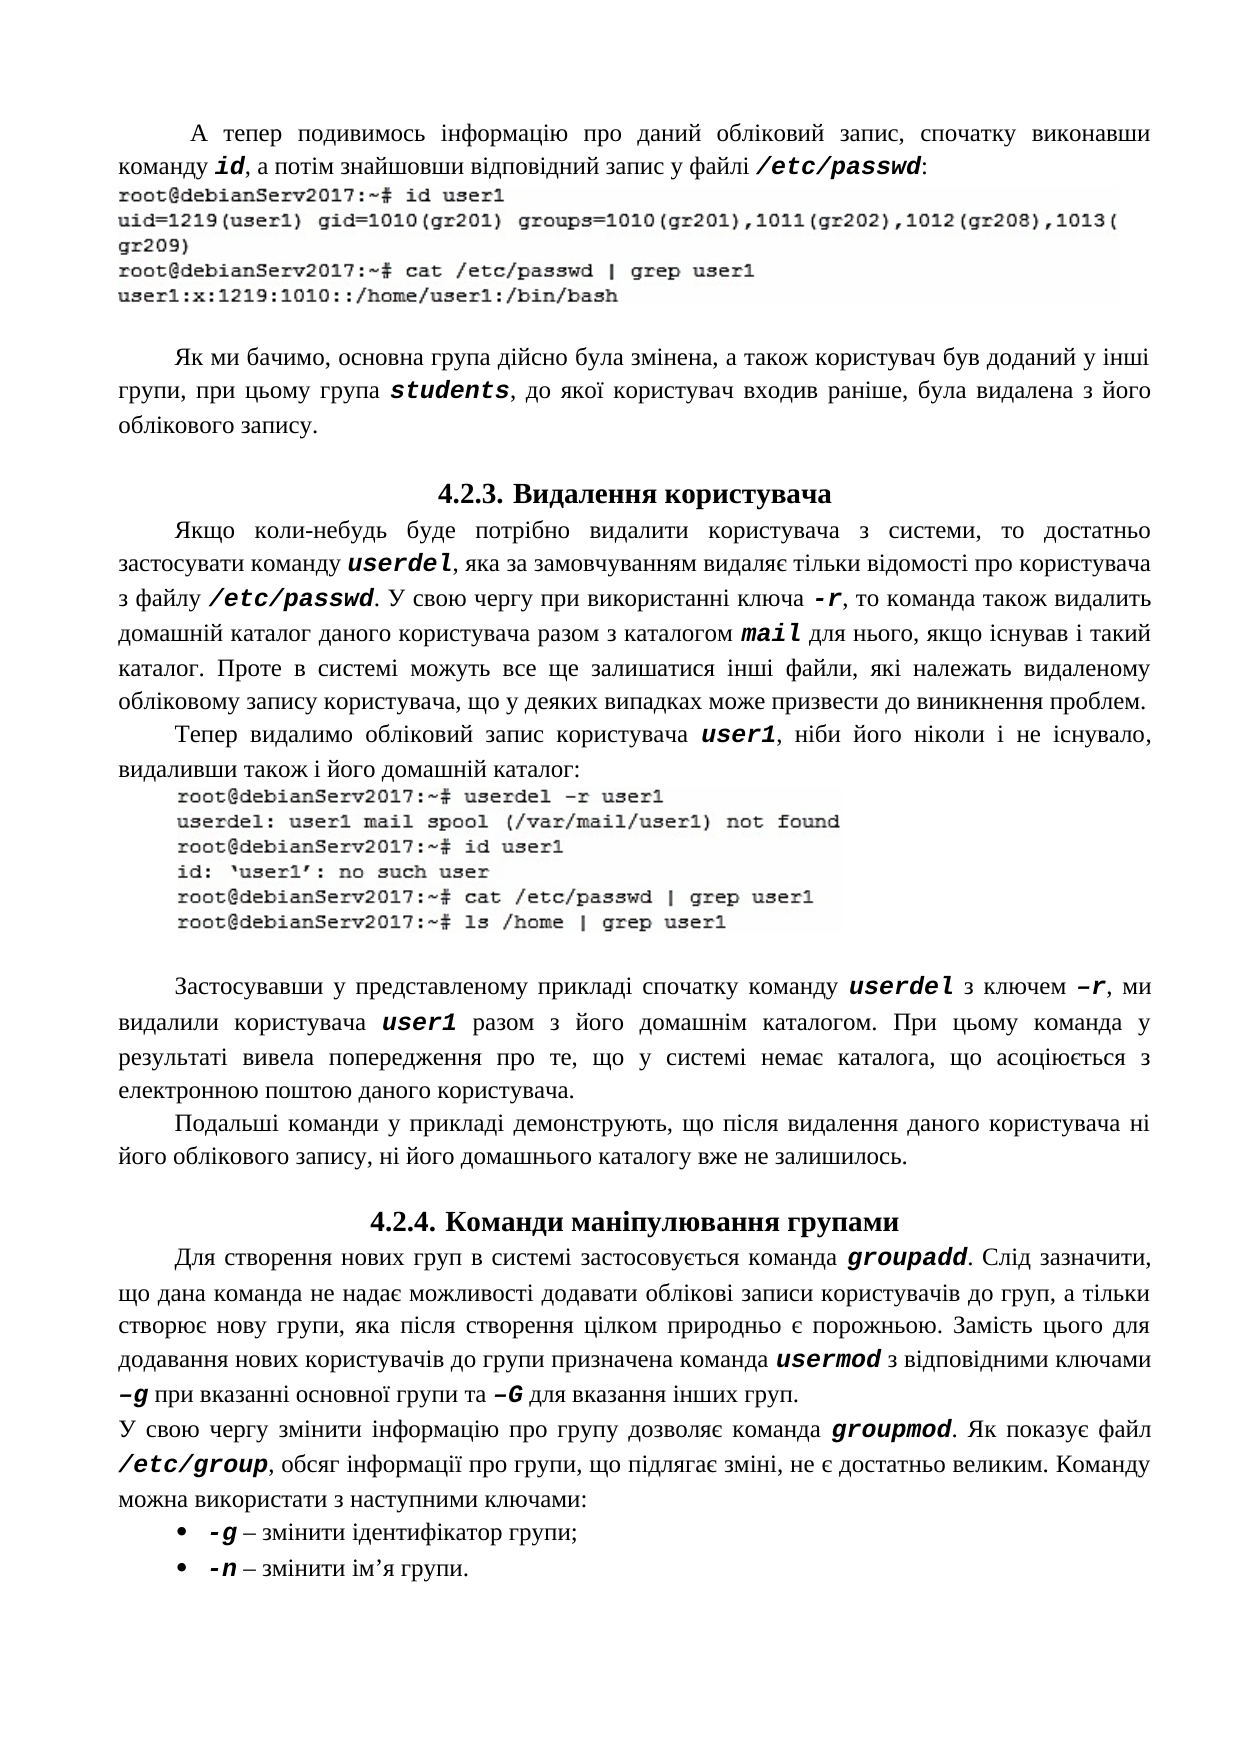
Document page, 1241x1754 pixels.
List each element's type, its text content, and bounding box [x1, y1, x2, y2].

picture [118, 186, 1120, 305]
text Якщо коли-небудь буде потрібно видалити користувача з системи, то достатньо застосувати команду userdel, яка за замовчуванням видаляє тільки відомості про користувача з файлу /etc/passwd. У свою чергу при використанні ключа -r, то команда також видалить домашній каталог даного користувача разом з каталогом mail для нього, якщо існував і такий каталог. Проте в системі можуть все ще залишатися інші файли, які належать видаленому обліковому запису користувача, що у деяких випадках може призвести до виникнення проблем. [118, 515, 1152, 715]
text Для створення нових груп в системі застосовується команда groupadd. Слід зазначити, що дана команда не надає можливості додавати облікові записи користувачів до груп, а тільки створює нову групи, яка після створення цілком природньо є порожньою. Замість цього для додавання нових користувачів до групи призначена команда usermod з відповідними ключами –g при вказанні основної групи та –G для вказання інших груп. [118, 1242, 1152, 1409]
list -n – змінити ім’я групи. [177, 1553, 1152, 1584]
subtitle Команди маніпулювання групами [118, 1204, 1152, 1237]
subtitle Видалення користувача [118, 477, 1152, 510]
text Подальші команди у прикладі демонструють, що після видалення даного користувача ні його облікового запису, ні його домашнього каталогу вже не залишилось. [118, 1108, 1152, 1169]
picture [177, 787, 843, 933]
text Як ми бачимо, основна група дійсно була змінена, а також користувач був доданий у інші групи, при цьому група students, до якої користувач входив раніше, була видалена з його облікового запису. [118, 342, 1152, 439]
list -g – змінити ідентифікатор групи; [177, 1517, 1152, 1548]
text А тепер подивимось інформацію про даний обліковий запис, спочатку виконавши команду id, а потім знайшовши відповідний запис у файлі /etc/passwd: [118, 118, 1152, 182]
text У свою чергу змінити інформацію про групу дозволяє команда groupmod. Як показує файл /etc/group, обсяг інформації про групи, що підлягає зміні, не є достатньо великим. Команду можна використати з наступними ключами: [118, 1414, 1152, 1513]
text Тепер видалимо обліковий запис користувача user1, ніби його ніколи і не існувало, видаливши також і його домашній каталог: [118, 719, 1152, 783]
text Застосувавши у представленому прикладі спочатку команду userdel з ключем –r, ми видалили користувача user1 разом з його домашнім каталогом. При цьому команда у результаті вивела попередження про те, що у системі немає каталога, що асоціюється з електронною поштою даного користувача. [118, 971, 1152, 1103]
